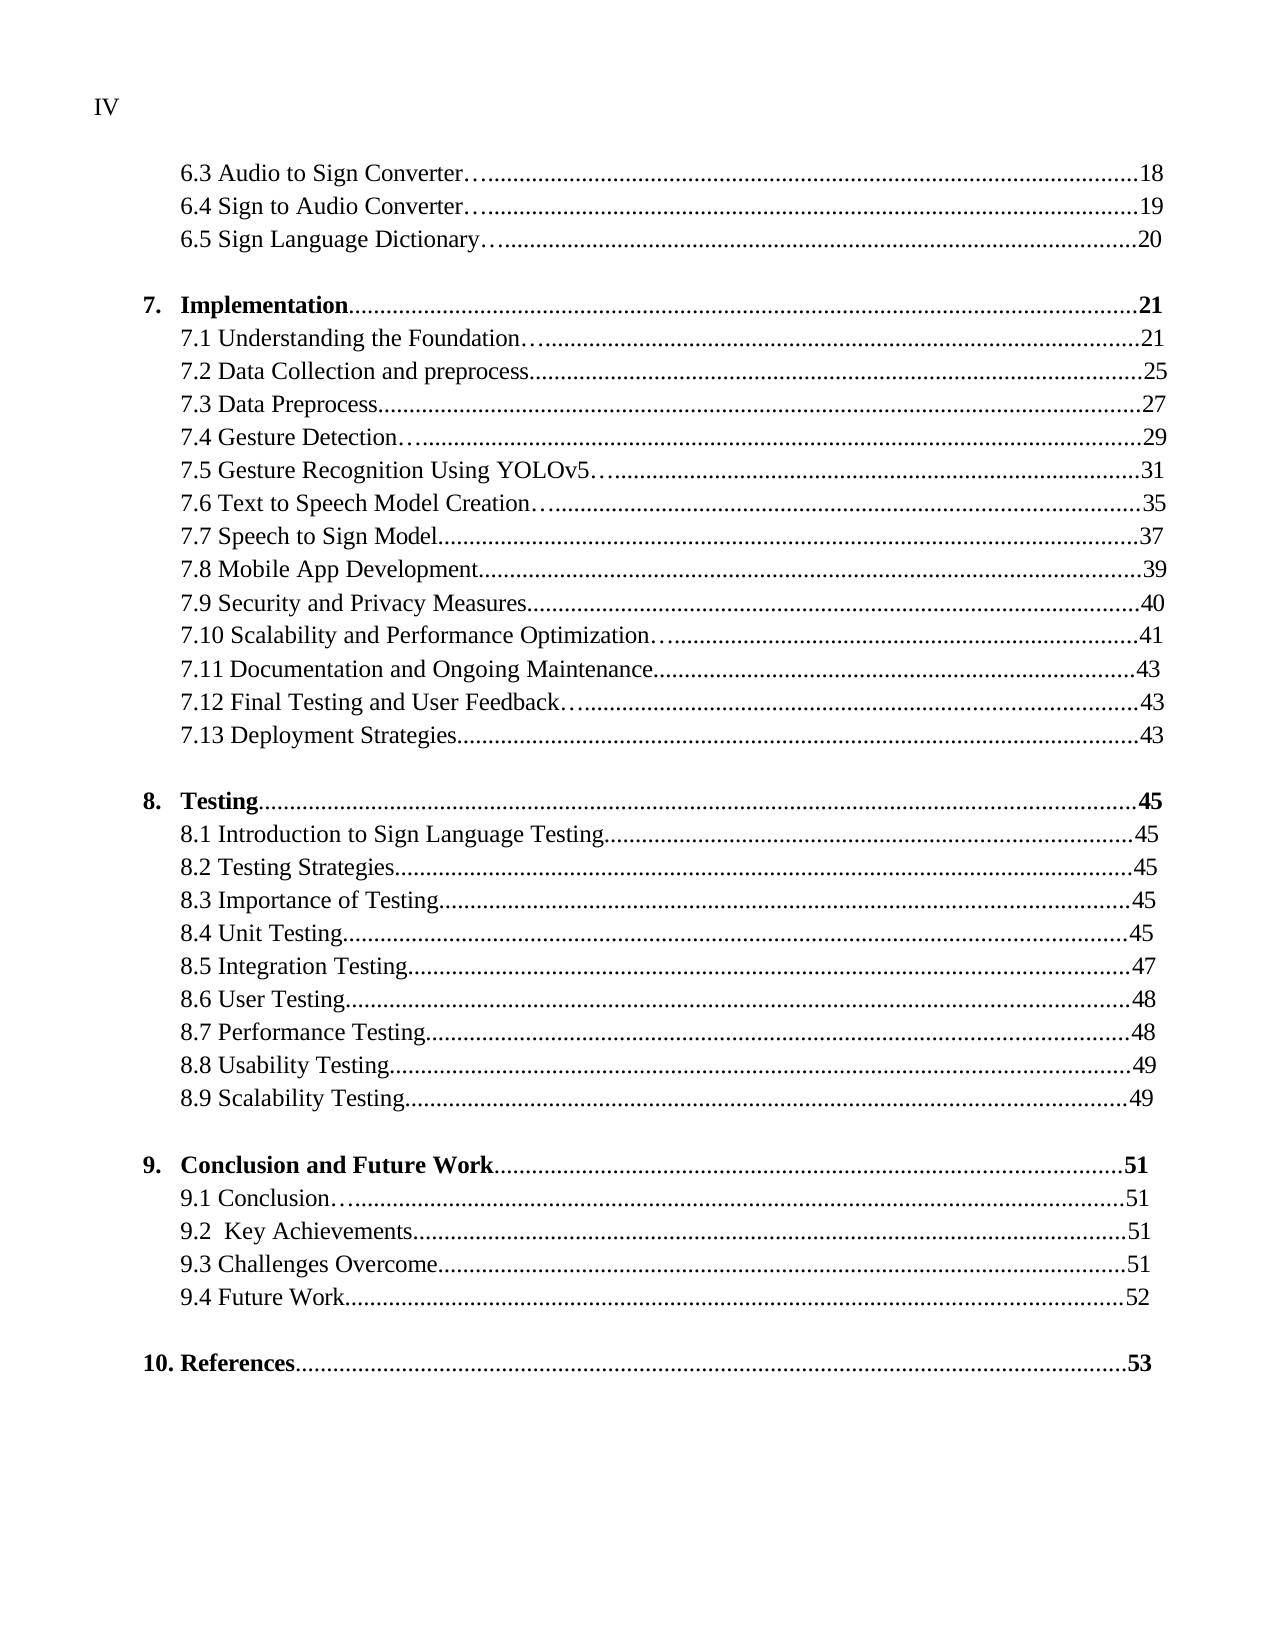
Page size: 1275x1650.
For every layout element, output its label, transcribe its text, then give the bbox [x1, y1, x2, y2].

list Testing Strategies 45 [180, 852, 1192, 881]
list Future Work 52 [180, 1282, 1192, 1311]
list Security and Privacy Measures 40 [180, 588, 1192, 616]
list Text to Speech Model Creation… 35 [180, 488, 1192, 517]
list Data Preprocess 27 [180, 389, 1192, 418]
list Audio to Sign Converter… 18 [180, 158, 1192, 187]
list Conclusion… 51 [180, 1183, 1192, 1211]
subtitle Implementation 21 [143, 290, 1192, 319]
list Sign Language Dictionary… 20 [180, 224, 1192, 253]
list Performance Testing 48 [180, 1017, 1192, 1046]
list Scalability Testing 49 [180, 1083, 1192, 1112]
list Integration Testing 47 [180, 951, 1192, 980]
list Unit Testing 45 [180, 918, 1192, 947]
list Introduction to Sign Language Testing 45 [180, 819, 1192, 848]
subtitle Testing 45 [143, 786, 1192, 815]
list Data Collection and preprocess 25 [180, 356, 1192, 385]
list Speech to Sign Model 37 [180, 521, 1192, 550]
list Mobile App Development 39 [180, 554, 1192, 583]
list Gesture Detection… 29 [180, 422, 1192, 451]
list Understanding the Foundation… 21 [180, 323, 1192, 352]
list Importance of Testing 45 [180, 885, 1192, 914]
list Sign to Audio Converter… 19 [180, 191, 1192, 219]
text IV [94, 92, 1170, 120]
list User Testing 48 [180, 984, 1192, 1013]
list Gesture Recognition Using YOLOv5… 31 [180, 455, 1192, 484]
list Scalability and Performance Optimization… 41 [180, 621, 1192, 649]
list Key Achievements 51 [180, 1216, 1192, 1244]
list Deployment Strategies 43 [180, 720, 1192, 749]
list Final Testing and User Feedback… 43 [180, 687, 1192, 716]
subtitle References 53 [143, 1348, 1192, 1377]
subtitle Conclusion and Future Work 51 [143, 1150, 1192, 1178]
list Challenges Overcome 51 [180, 1249, 1192, 1278]
list Usability Testing 49 [180, 1050, 1192, 1079]
list Documentation and Ongoing Maintenance 43 [180, 654, 1192, 682]
